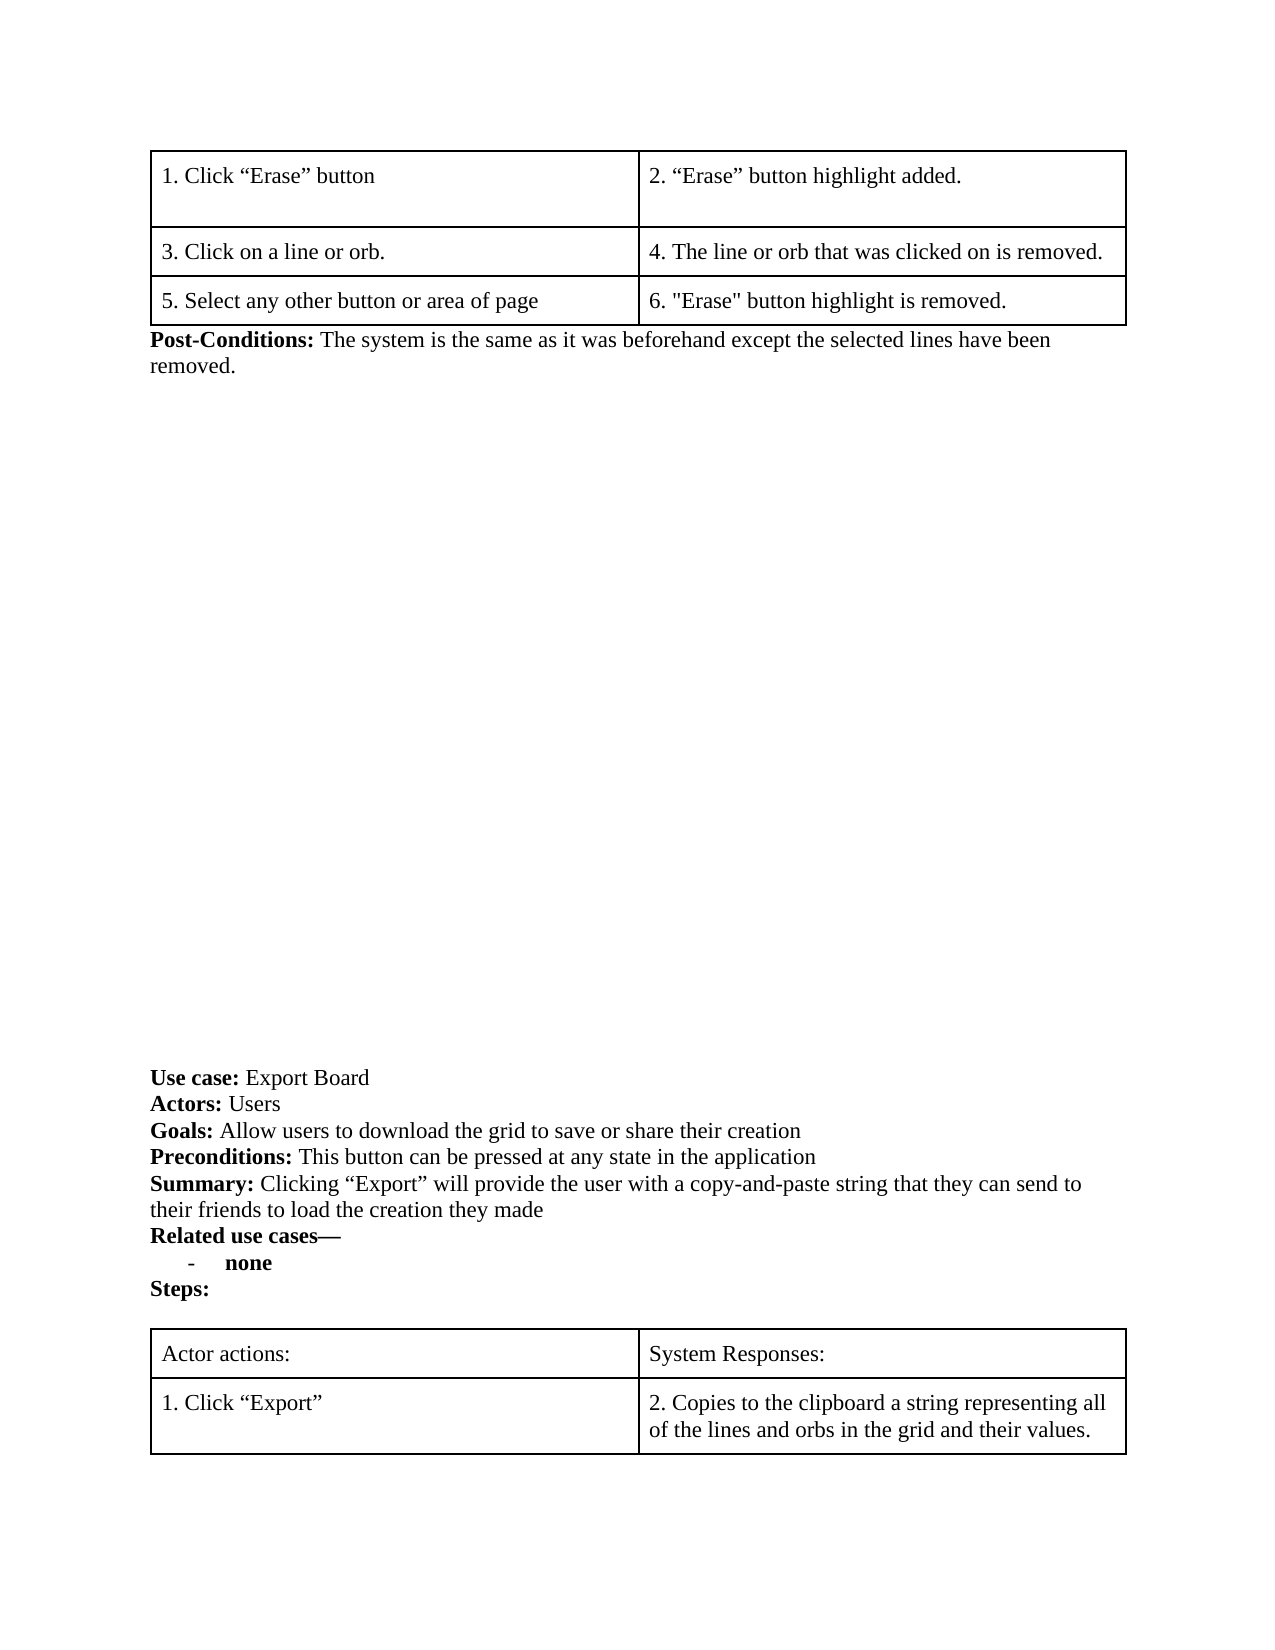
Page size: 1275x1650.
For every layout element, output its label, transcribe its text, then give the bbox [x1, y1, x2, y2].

text Steps: [150, 1275, 1125, 1301]
text Related use cases— [150, 1222, 1125, 1249]
table_cell 6. "Erase" button highlight is removed. [640, 277, 1125, 324]
text Use case: Export Board [150, 1064, 1125, 1091]
text Summary: Clicking “Export” will provide the user with a copy-and-paste string that they can send to their friends to load the creation they made [150, 1169, 1125, 1222]
table_cell 3. Click on a line or orb. [152, 228, 638, 275]
text Goals: Allow users to download the grid to save or share their creation [150, 1117, 1125, 1143]
list none [187, 1249, 1125, 1275]
table_cell 2. Copies to the clipboard a string representing all of the lines and orbs in the grid and their values. [640, 1379, 1125, 1453]
text Post-Conditions: The system is the same as it was beforehand except the selected lines have been removed. [150, 326, 1125, 379]
table_cell 2. “Erase” button highlight added. [640, 152, 1125, 226]
table_cell 5. Select any other button or area of page [152, 277, 638, 324]
table_header Actor actions: [152, 1330, 638, 1377]
table_cell 1. Click “Export” [152, 1379, 638, 1453]
text Actors: Users [150, 1091, 1125, 1117]
table_cell 1. Click “Erase” button [152, 152, 638, 226]
table_cell 4. The line or orb that was clicked on is removed. [640, 228, 1125, 275]
table_header System Responses: [640, 1330, 1125, 1377]
text Preconditions: This button can be pressed at any state in the application [150, 1143, 1125, 1169]
